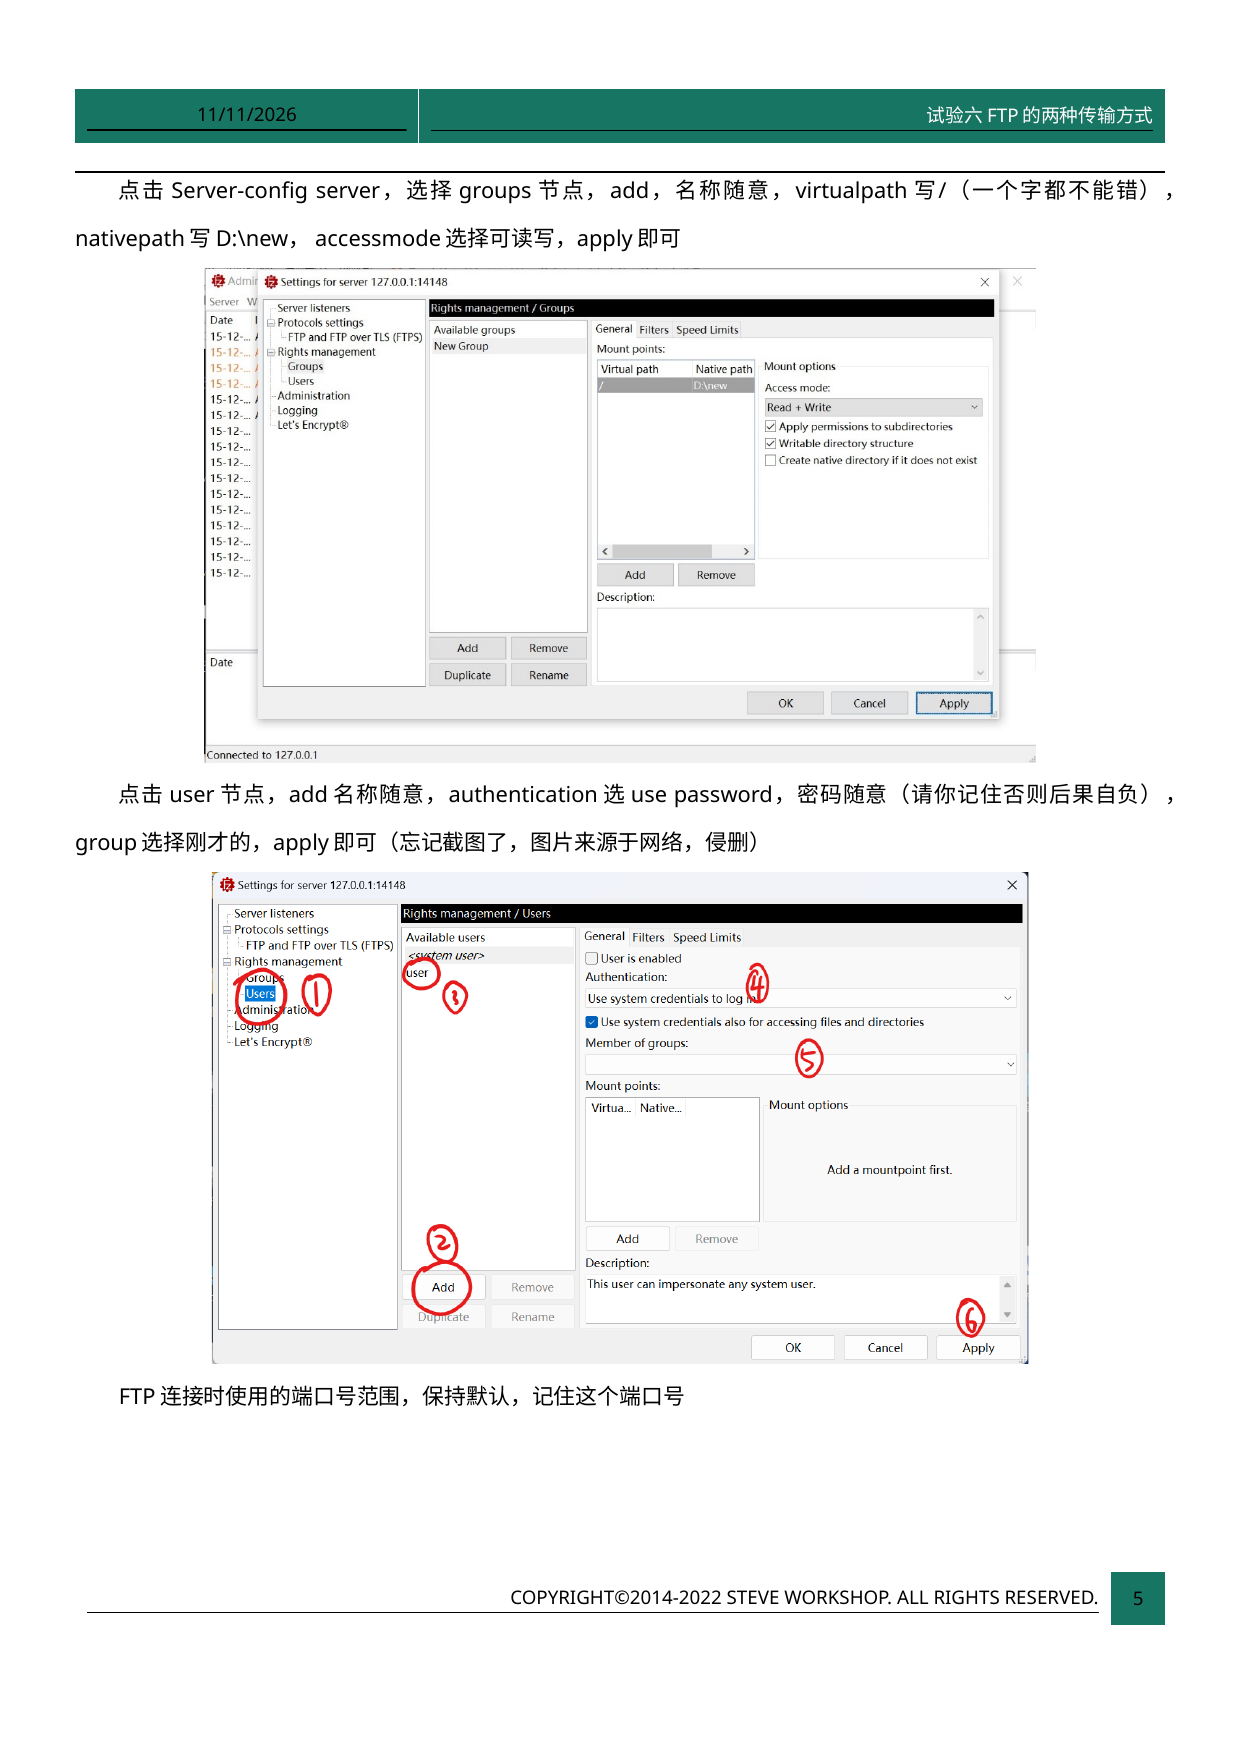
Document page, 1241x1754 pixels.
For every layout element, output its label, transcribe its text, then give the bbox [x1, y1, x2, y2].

text FTP连接时使用的端口号范围，保持默认，记住这个端口号 [75, 1379, 1165, 1411]
text 点击user节点，add名称随意，authentication选use password，密码随意（请你记住否则后果自负），group选择刚才的，apply即可（忘记截图了，图片来源于网络，侵删） [75, 777, 1165, 857]
picture [211, 872, 1029, 1364]
picture [204, 268, 1036, 763]
text 点击Server-config server，选择groups节点，add，名称随意，virtualpath写/（一个字都不能错），nativepath写D:\new， accessmode选择可读写，apply即可 [75, 173, 1165, 253]
